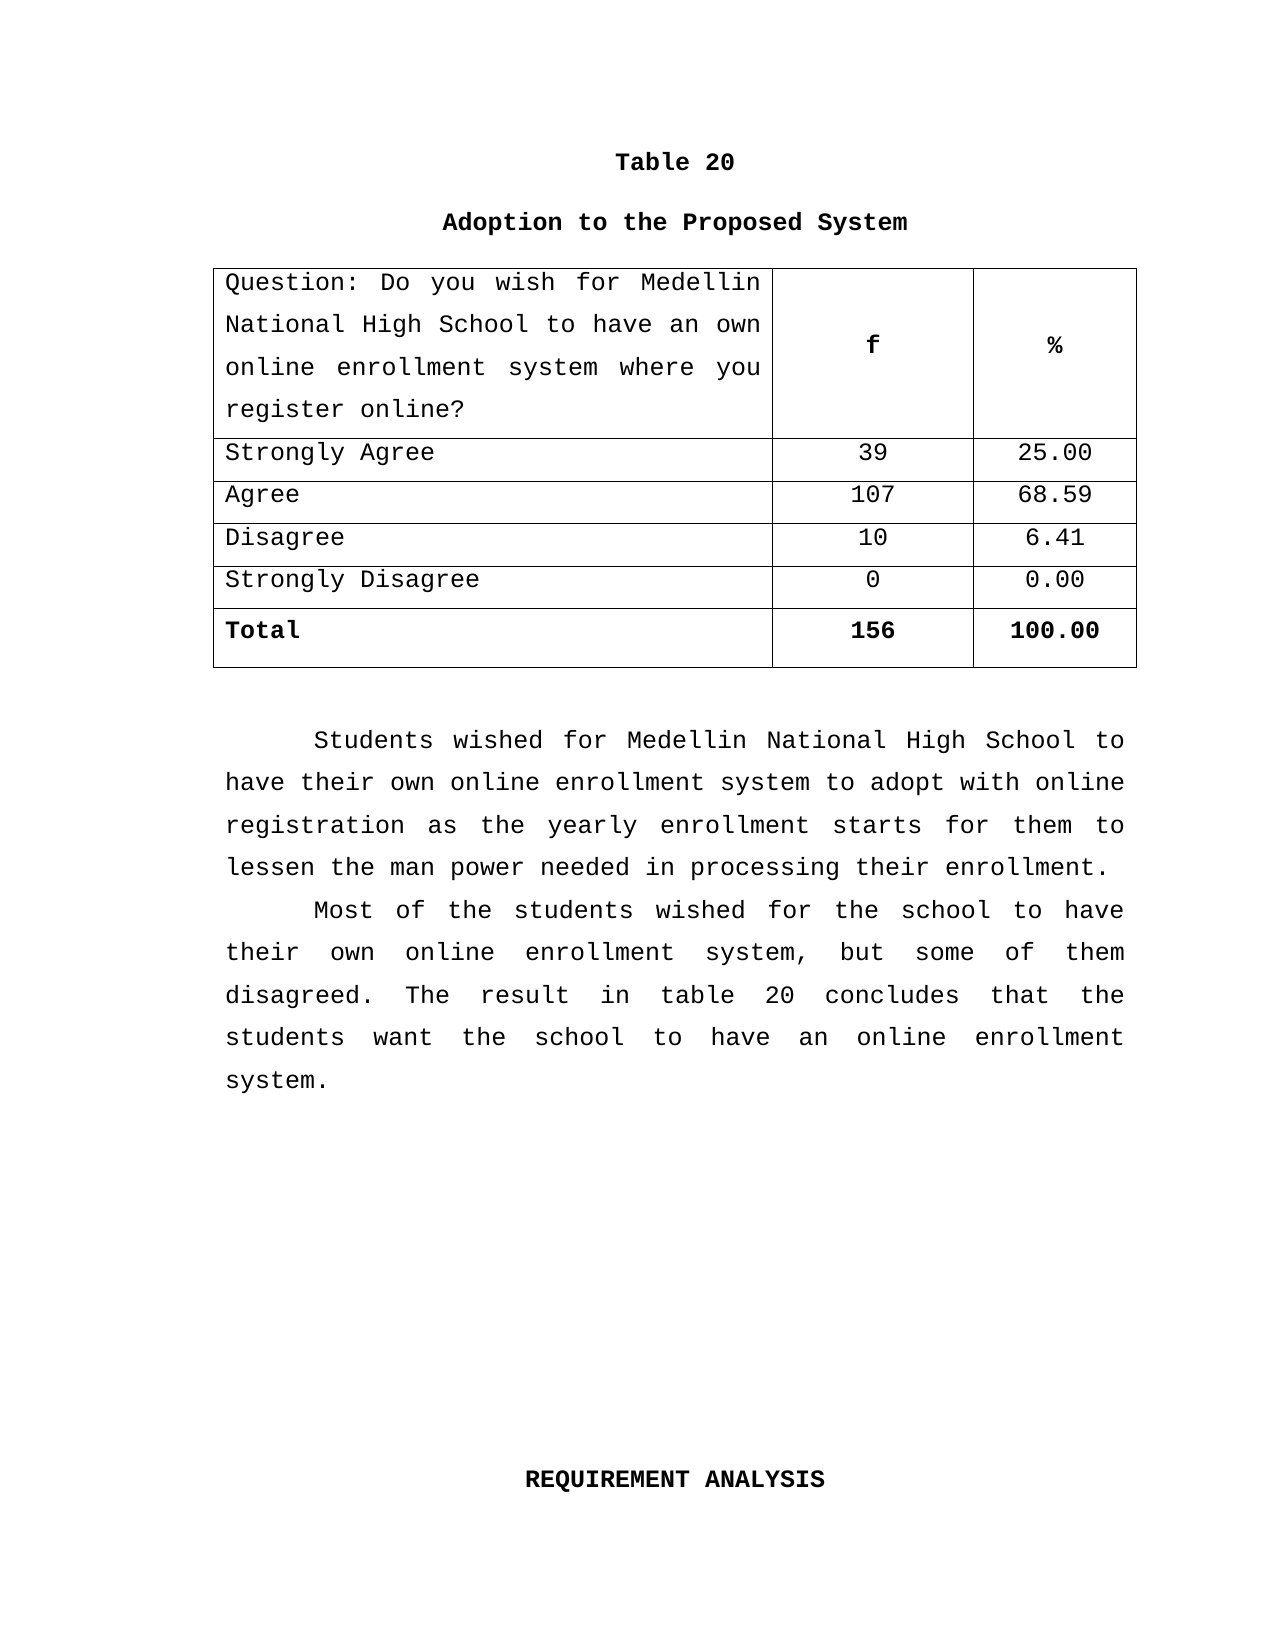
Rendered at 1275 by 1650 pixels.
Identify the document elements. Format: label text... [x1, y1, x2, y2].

text Table 20 [225, 150, 1125, 178]
table_cell Total [214, 609, 772, 667]
table_cell 39 [773, 439, 973, 481]
table_cell 6.41 [974, 524, 1136, 566]
table_cell 68.59 [974, 482, 1136, 523]
table_cell 156 [773, 609, 973, 667]
table_cell 100.00 [974, 609, 1136, 667]
table_cell 107 [773, 482, 973, 523]
table_cell Strongly Disagree [214, 567, 772, 608]
text REQUIREMENT ANALYSIS [225, 1466, 1125, 1495]
table_cell 0 [773, 567, 973, 608]
table_header Question: Do you wish for Medellin National High School to have an own online enrollment system where you register online? [214, 269, 772, 438]
table_cell Strongly Agree [214, 439, 772, 481]
table_cell 0.00 [974, 567, 1136, 608]
table_cell Disagree [214, 524, 772, 566]
list Most of the students wished for the school to have their own online enrollment system, but some of them disagreed. The result in table 20 concludes that the students want the school to have an online enrollment system. [225, 897, 1125, 1096]
list Students wished for Medellin National High School to have their own online enrollment system to adopt with online registration as the yearly enrollment starts for them to lessen the man power needed in processing their enrollment. [225, 727, 1125, 883]
text Adoption to the Proposed System [225, 209, 1125, 237]
table_cell Agree [214, 482, 772, 523]
table_cell 25.00 [974, 439, 1136, 481]
table_header % [974, 269, 1136, 438]
table_cell 10 [773, 524, 973, 566]
table_header f [773, 269, 973, 438]
